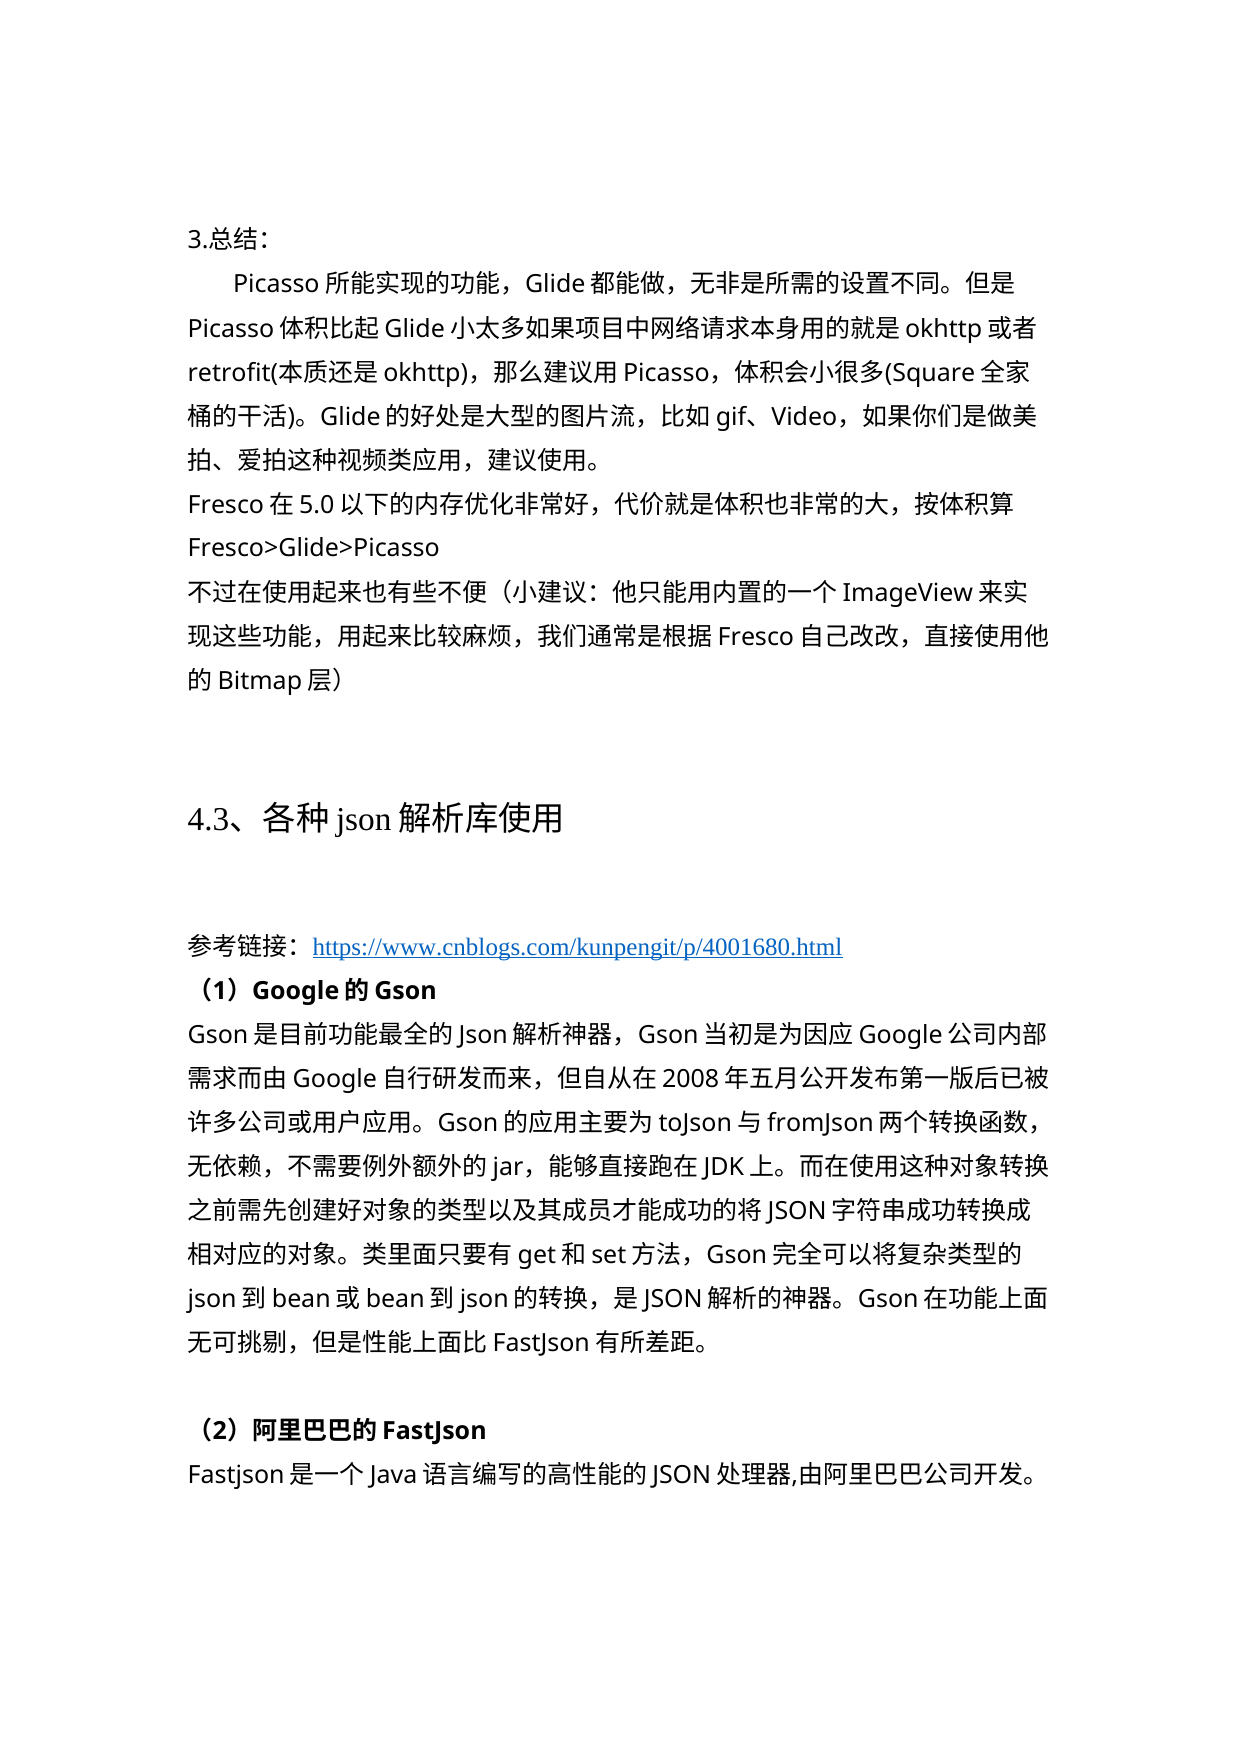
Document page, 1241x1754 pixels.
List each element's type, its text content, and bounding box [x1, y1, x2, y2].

text 参考链接：https://www.cnblogs.com/kunpengit/p/4001680.html [187, 922, 1053, 966]
text 3.总结： [187, 216, 1053, 260]
text Picasso所能实现的功能，Glide都能做，无非是所需的设置不同。但是Picasso体积比起Glide小太多如果项目中网络请求本身用的就是okhttp或者retrofit(本质还是okhttp)，那么建议用Picasso，体积会小很多(Square全家桶的干活)。Glide的好处是大型的图片流，比如gif、Video，如果你们是做美拍、爱拍这种视频类应用，建议使用。 [187, 260, 1053, 480]
text Fresco在5.0以下的内存优化非常好，代价就是体积也非常的大，按体积算Fresco>Glide>Picasso [187, 480, 1053, 568]
text Gson是目前功能最全的Json解析神器，Gson当初是为因应Google公司内部需求而由Google自行研发而来，但自从在2008年五月公开发布第一版后已被许多公司或用户应用。Gson的应用主要为toJson与fromJson两个转换函数，无依赖，不需要例外额外的jar，能够直接跑在JDK上。而在使用这种对象转换之前需先创建好对象的类型以及其成员才能成功的将JSON字符串成功转换成相对应的对象。类里面只要有get和set方法，Gson完全可以将复杂类型的json到bean或bean到json的转换，是JSON解析的神器。Gson在功能上面无可挑剔，但是性能上面比FastJson有所差距。 [187, 1010, 1053, 1363]
text 不过在使用起来也有些不便（小建议：他只能用内置的一个ImageView来实现这些功能，用起来比较麻烦，我们通常是根据Fresco自己改改，直接使用他的Bitmap层） [187, 568, 1053, 701]
text （2）阿里巴巴的FastJson [187, 1407, 1053, 1451]
subtitle 4.3、各种json解析库使用 [187, 772, 1053, 860]
text （1）Google的Gson [187, 966, 1053, 1010]
text Fastjson是一个Java语言编写的高性能的JSON处理器,由阿里巴巴公司开发。 [187, 1451, 1053, 1495]
